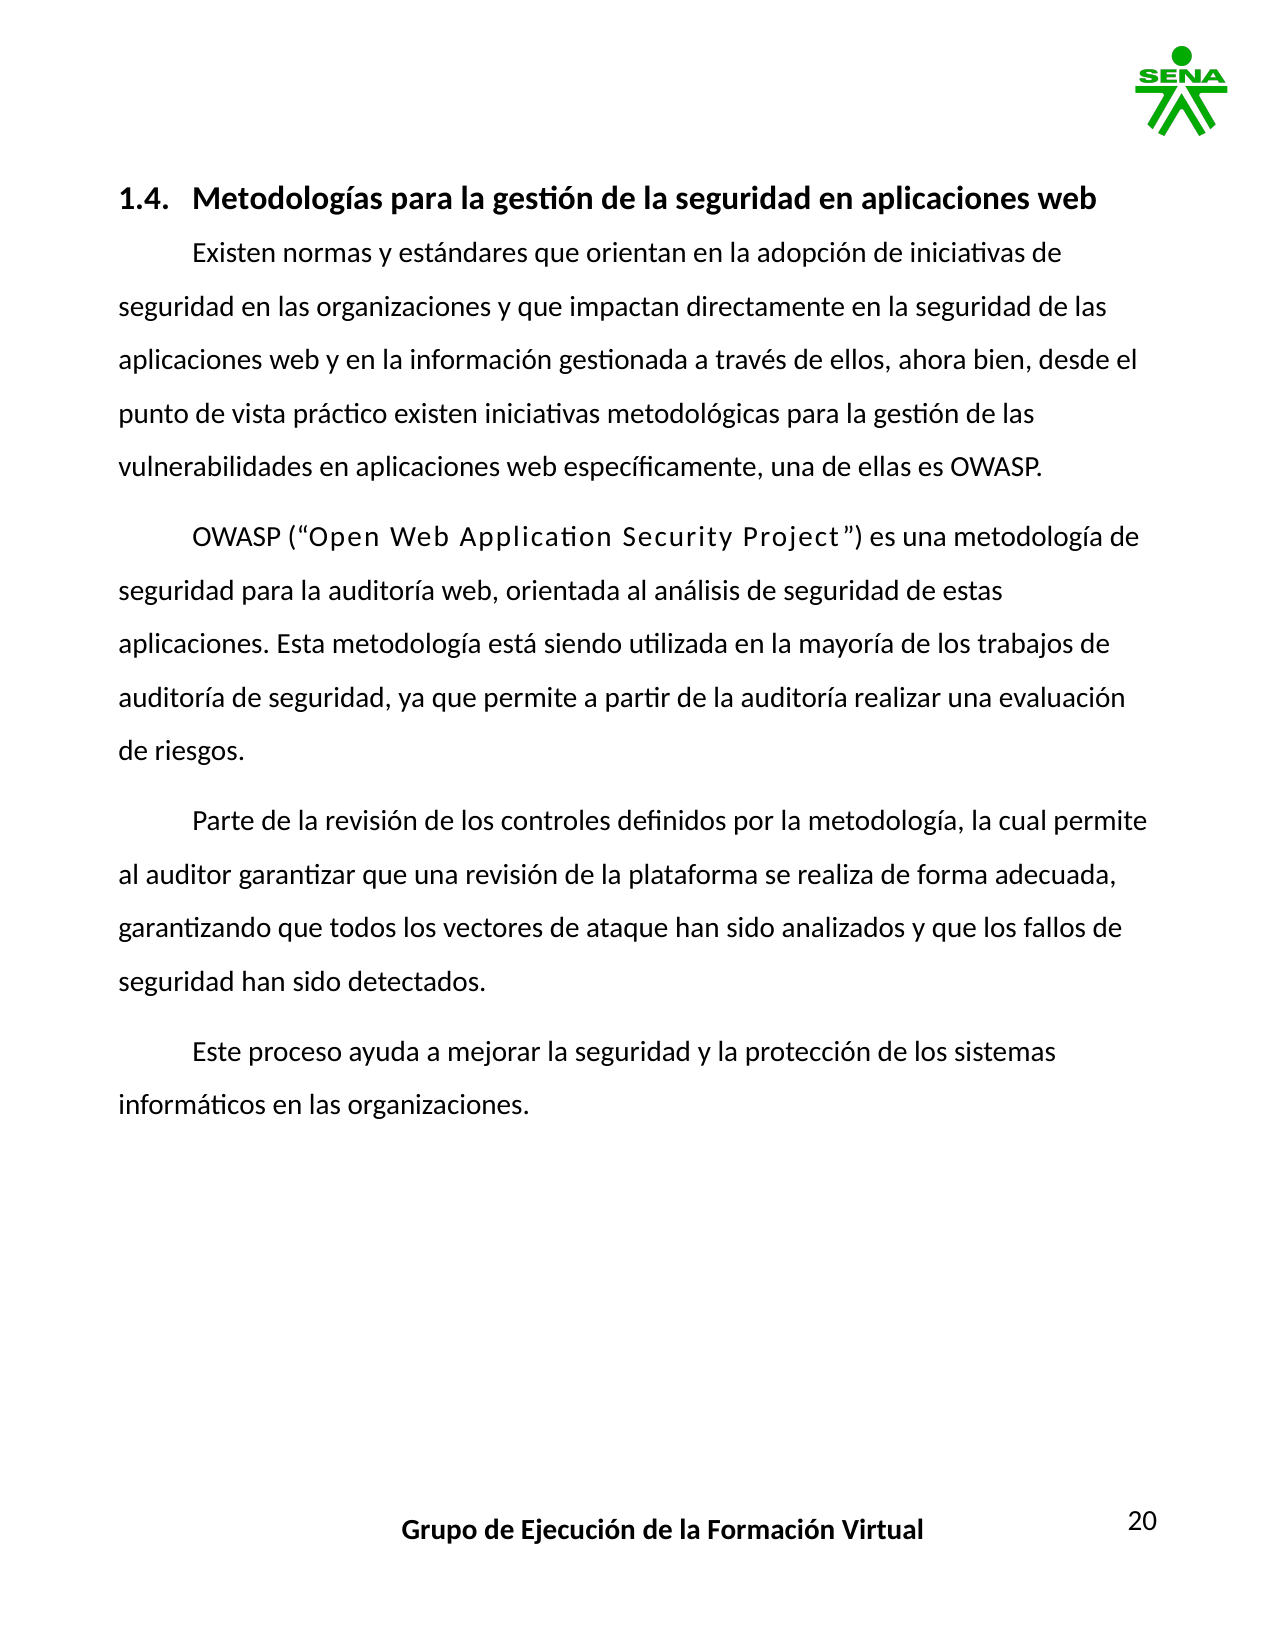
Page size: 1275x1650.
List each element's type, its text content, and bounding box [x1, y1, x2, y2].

text OWASP (“Open Web Application Security Project”) es una metodología de seguridad para la auditoría web, orientada al análisis de seguridad de estas aplicaciones. Esta metodología está siendo utilizada en la mayoría de los trabajos de auditoría de seguridad, ya que permite a partir de la auditoría realizar una evaluación de riesgos. [118, 518, 1157, 768]
picture [1135, 46, 1228, 136]
subtitle Metodologías para la gestión de la seguridad en aplicaciones web [118, 177, 1157, 218]
text Existen normas y estándares que orientan en la adopción de iniciativas de seguridad en las organizaciones y que impactan directamente en la seguridad de las aplicaciones web y en la información gestionada a través de ellos, ahora bien, desde el punto de vista práctico existen iniciativas metodológicas para la gestión de las vulnerabilidades en aplicaciones web específicamente, una de ellas es OWASP. [118, 234, 1157, 484]
text Este proceso ayuda a mejorar la seguridad y la protección de los sistemas informáticos en las organizaciones. [118, 1033, 1157, 1122]
text Parte de la revisión de los controles definidos por la metodología, la cual permite al auditor garantizar que una revisión de la plataforma se realiza de forma adecuada, garantizando que todos los vectores de ataque han sido analizados y que los fallos de seguridad han sido detectados. [118, 802, 1157, 998]
